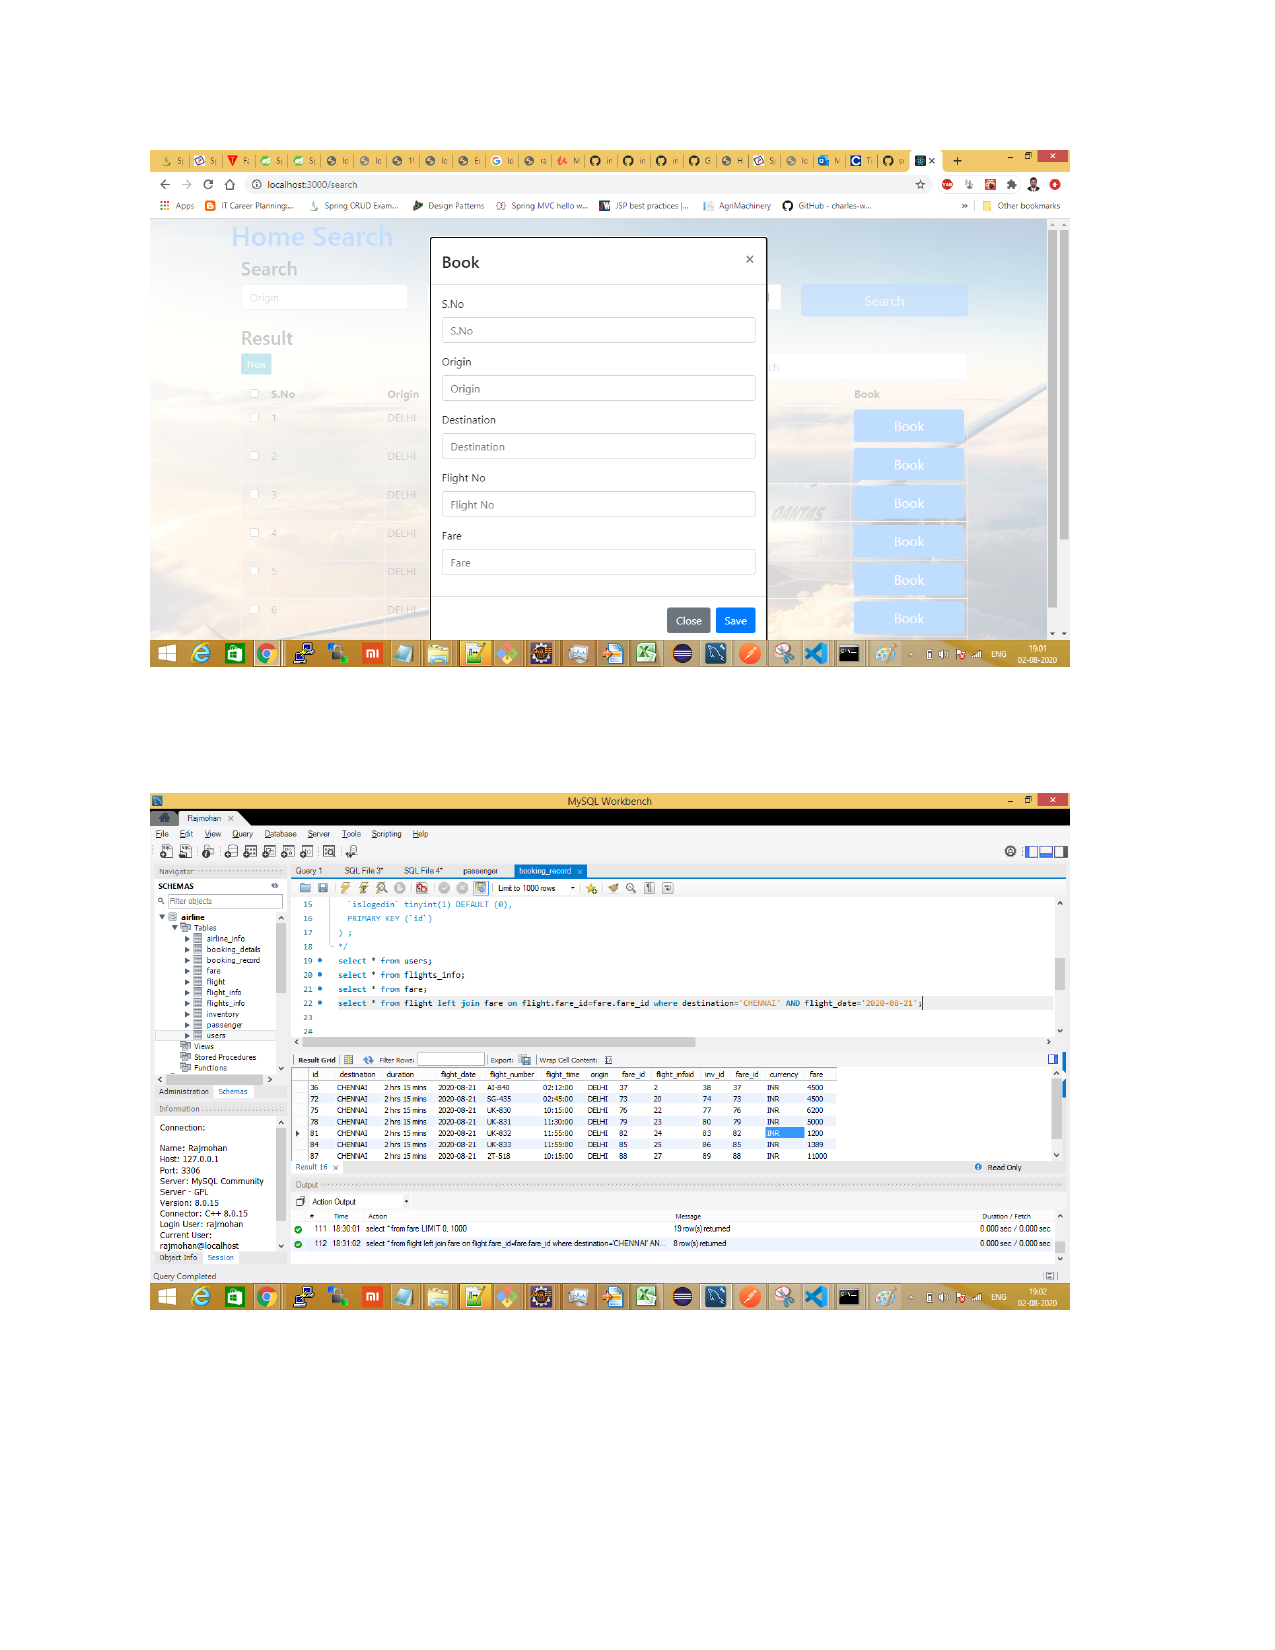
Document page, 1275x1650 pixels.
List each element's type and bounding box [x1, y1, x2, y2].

picture [150, 793, 1125, 1412]
picture [150, 150, 1125, 769]
